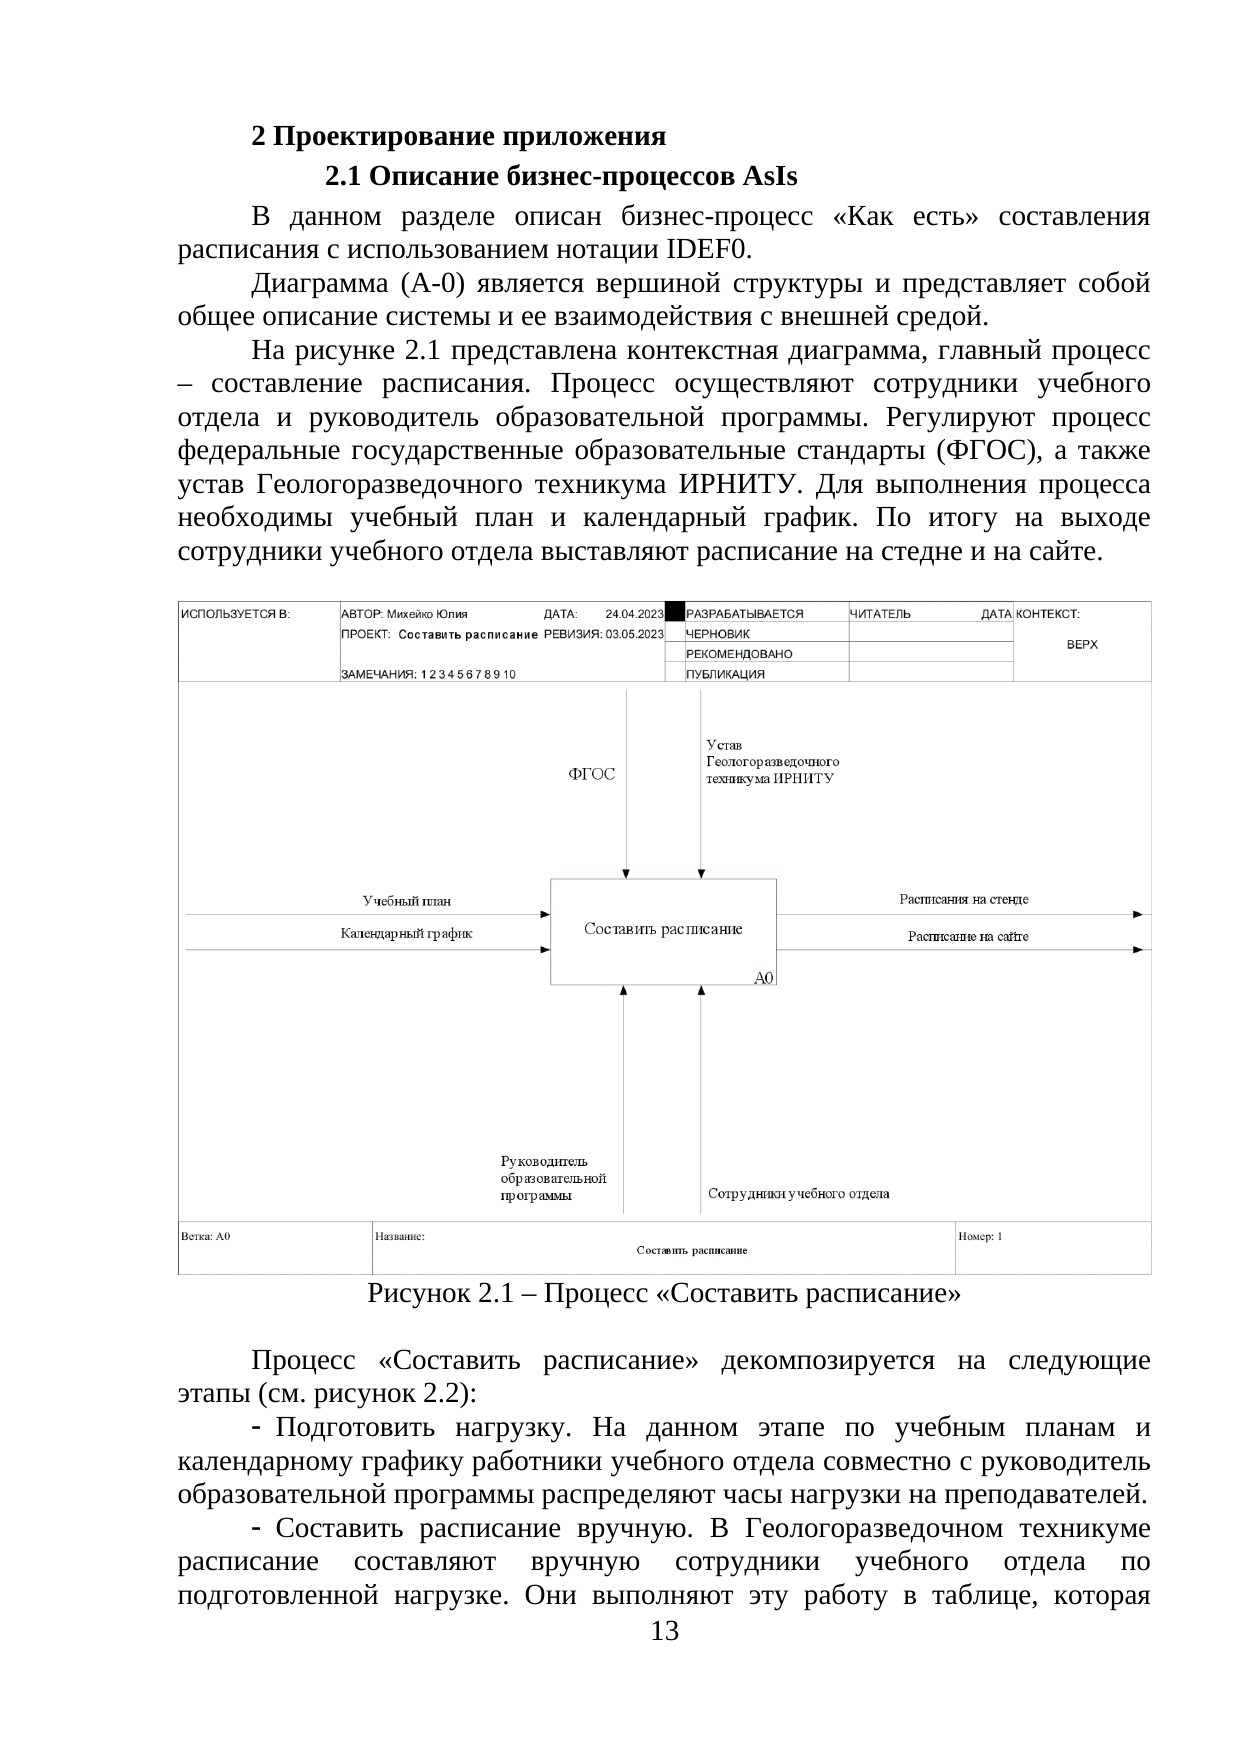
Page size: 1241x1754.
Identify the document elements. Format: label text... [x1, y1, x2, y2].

subtitle Описание бизнес-процессов AsIs [251, 158, 1152, 191]
text Диаграмма (А-0) является вершиной структуры и представляет собой общее описание системы и ее взаимодействия с внешней средой. [177, 265, 1152, 332]
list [177, 1510, 1152, 1611]
text Рисунок 2.1 – Процесс «Составить расписание» [177, 1275, 1152, 1308]
subtitle Проектирование приложения [251, 118, 1152, 152]
text Процесс «Составить расписание» декомпозируется на следующие этапы (см. рисунок 2.2): [177, 1342, 1152, 1409]
picture [177, 600, 1152, 1275]
text В данном разделе описан бизнес-процесс «Как есть» составления расписания с использованием нотации IDEF0. [177, 198, 1152, 265]
list Подготовить нагрузку. На данном этапе по учебным планам и календарному графику работники учебного отдела совместно с руководитель образовательной программы распределяют часы нагрузки на преподавателей. [177, 1409, 1152, 1510]
text На рисунке 2.1 представлена контекстная диаграмма, главный процесс – составление расписания. Процесс осуществляют сотрудники учебного отдела и руководитель образовательной программы. Регулируют процесс федеральные государственные образовательные стандарты (ФГОС), а также устав Геологоразведочного техникума ИРНИТУ. Для выполнения процесса необходимы учебный план и календарный график. По итогу на выходе сотрудники учебного отдела выставляют расписание на стедне и на сайте. [177, 332, 1152, 567]
